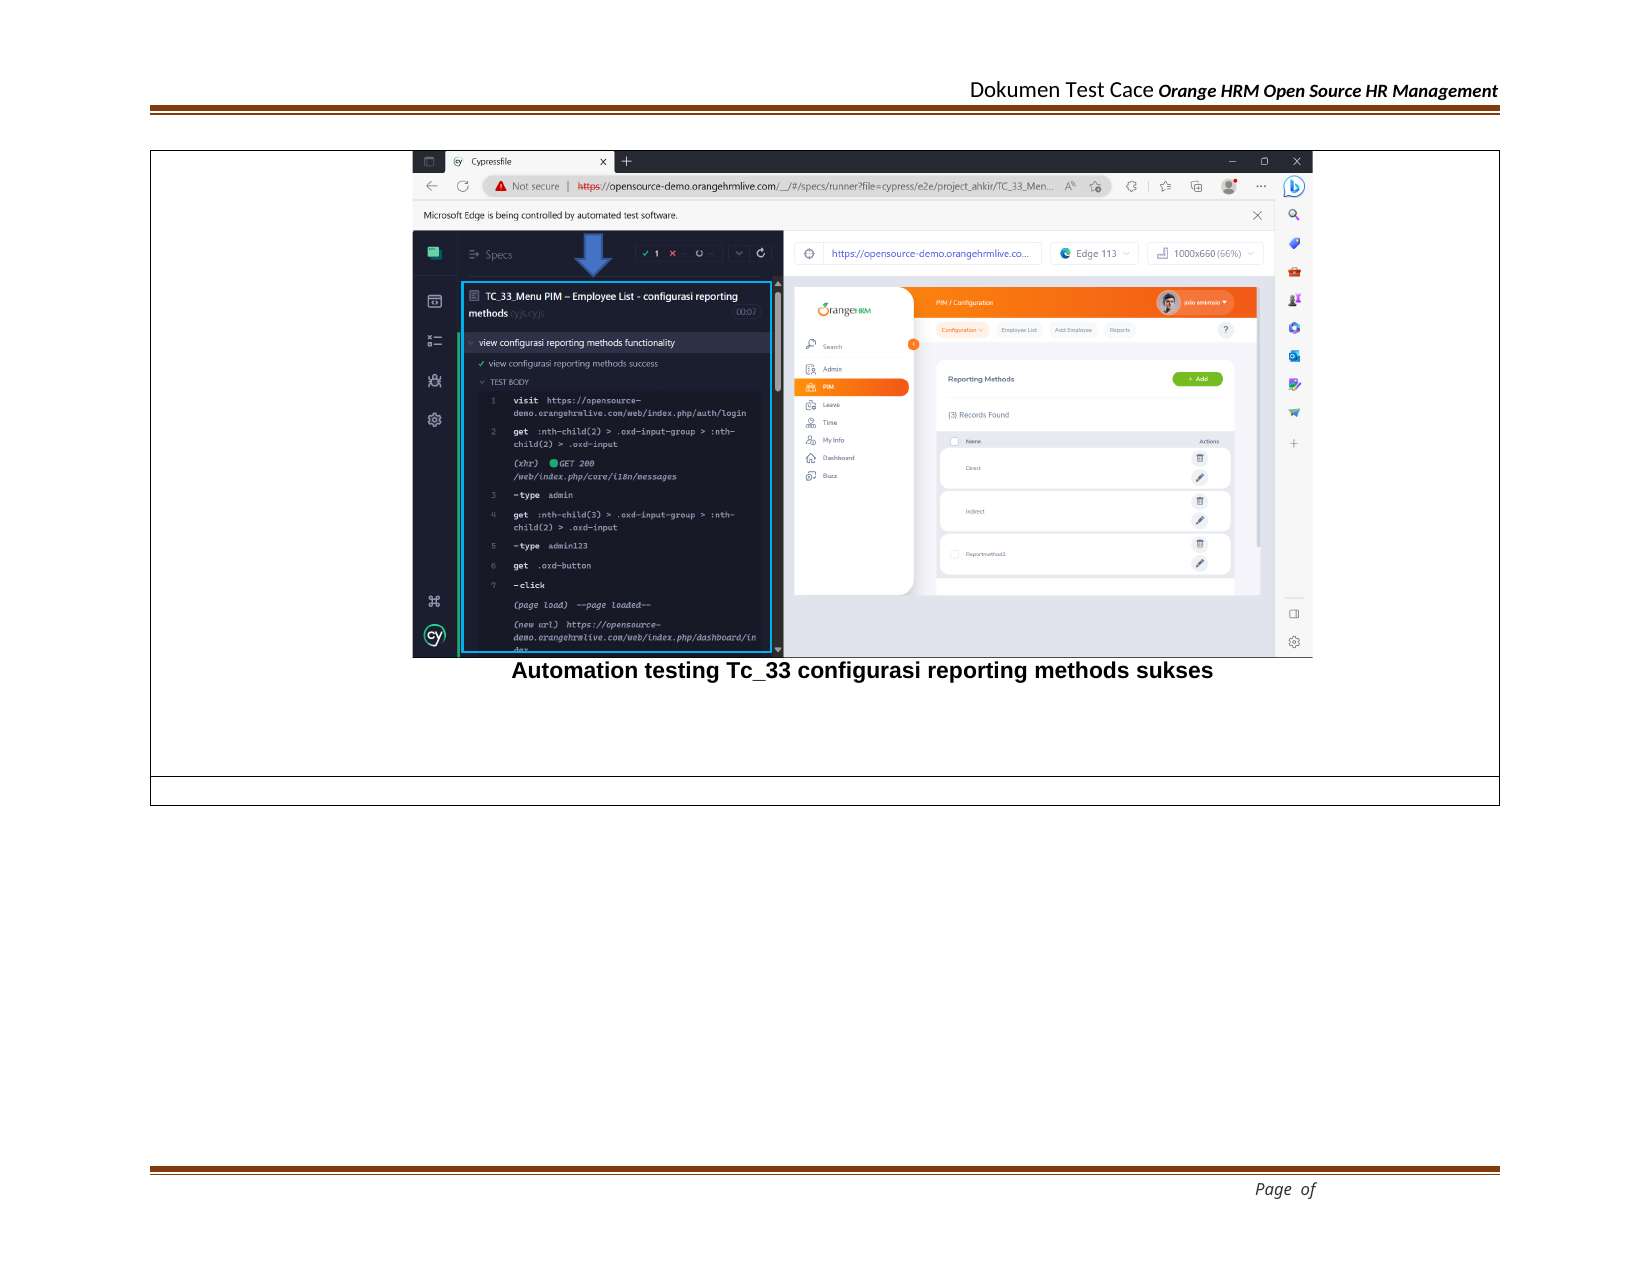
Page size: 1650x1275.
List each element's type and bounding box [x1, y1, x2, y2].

picture [412, 151, 1313, 658]
table_cell [151, 151, 1499, 776]
table_cell [151, 777, 1499, 805]
